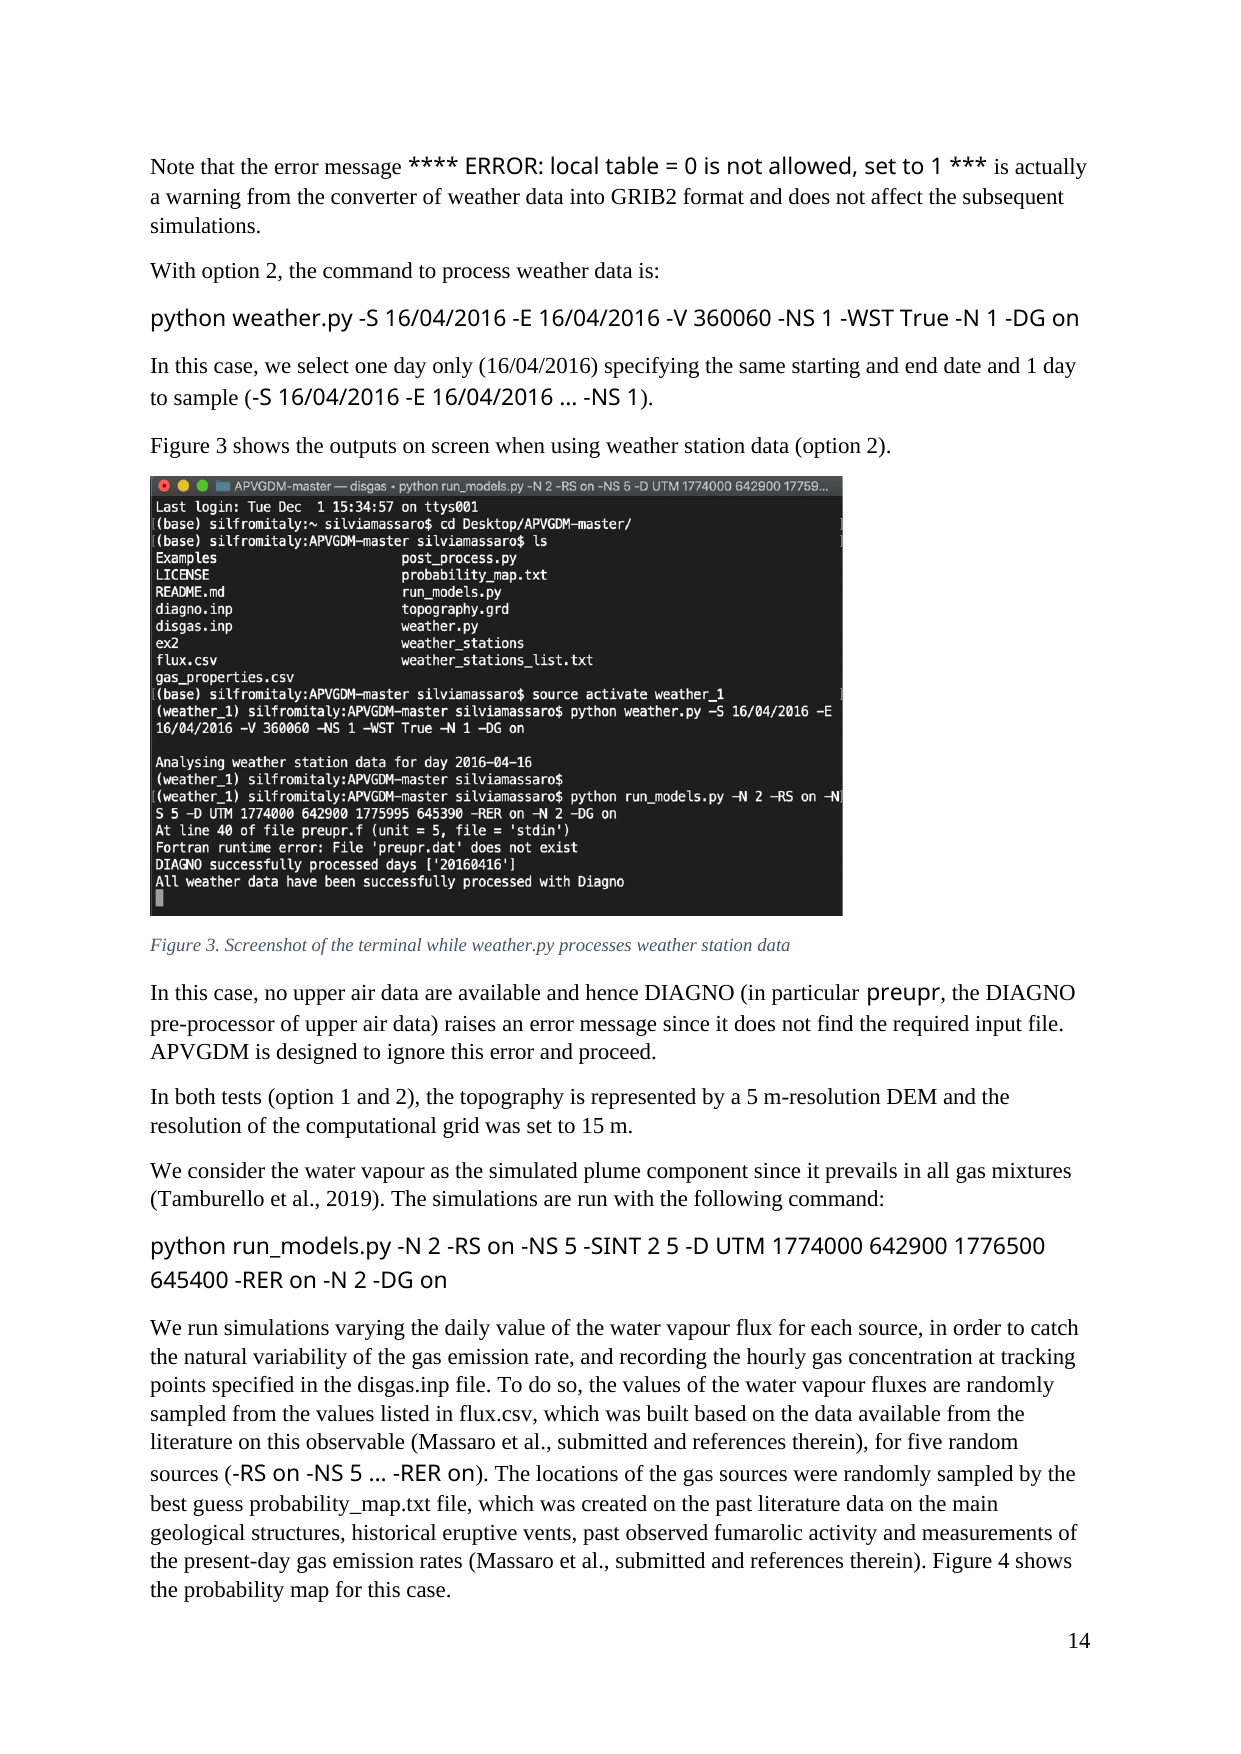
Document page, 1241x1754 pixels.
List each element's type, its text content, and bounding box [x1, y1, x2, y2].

text In this case, we select one day only (16/04/2016) specifying the same starting and end date and 1 day to sample (-S 16/04/2016 -E 16/04/2016 … -NS 1). [150, 352, 1090, 412]
text In this case, no upper air data are available and hence DIAGNO (in particular preupr, the DIAGNO pre-processor of upper air data) raises an error message since it does not find the required input file. APVGDM is designed to ignore this error and proceed. [150, 976, 1090, 1064]
text Figure 3. Screenshot of the terminal while weather.py processes weather station data [150, 934, 1090, 956]
text Figure 3 shows the outputs on screen when using weather station data (option 2). [150, 432, 1090, 458]
text python weather.py -S 16/04/2016 -E 16/04/2016 -V 360060 -NS 1 -WST True -N 1 -DG on [150, 302, 1090, 333]
text We run simulations varying the daily value of the water vapour flux for each source, in order to catch the natural variability of the gas emission rate, and recording the hourly gas concentration at tracking points specified in the disgas.inp file. To do so, the values of the water vapour fluxes are randomly sampled from the values listed in flux.csv, which was built based on the data available from the literature on this observable (Massaro et al., submitted and references therein), for five random sources (-RS on -NS 5 … -RER on). The locations of the gas sources were randomly sampled by the best guess probability_map.txt file, which was created on the past literature data on the main geological structures, historical eruptive vents, past observed fumarolic activity and measurements of the present-day gas emission rates (Massaro et al., submitted and references therein). Figure 4 shows the probability map for this case. [150, 1314, 1090, 1602]
text Note that the error message **** ERROR: local table = 0 is not allowed, set to 1 *** is actually a warning from the converter of weather data into GRIB2 format and does not affect the subsequent simulations. [150, 150, 1090, 238]
text In both tests (option 1 and 2), the topography is represented by a 5 m-resolution DEM and the resolution of the computational grid was set to 15 m. [150, 1083, 1090, 1138]
text With option 2, the command to process weather data is: [150, 257, 1090, 283]
text We consider the water vapour as the simulated plume component since it prevails in all gas mixtures (Tamburello et al., 2019). The simulations are run with the following command: [150, 1157, 1090, 1212]
text python run_models.py -N 2 -RS on -NS 5 -SINT 2 5 -D UTM 1774000 642900 1776500 645400 -RER on -N 2 -DG on [150, 1230, 1090, 1295]
picture [150, 476, 843, 916]
